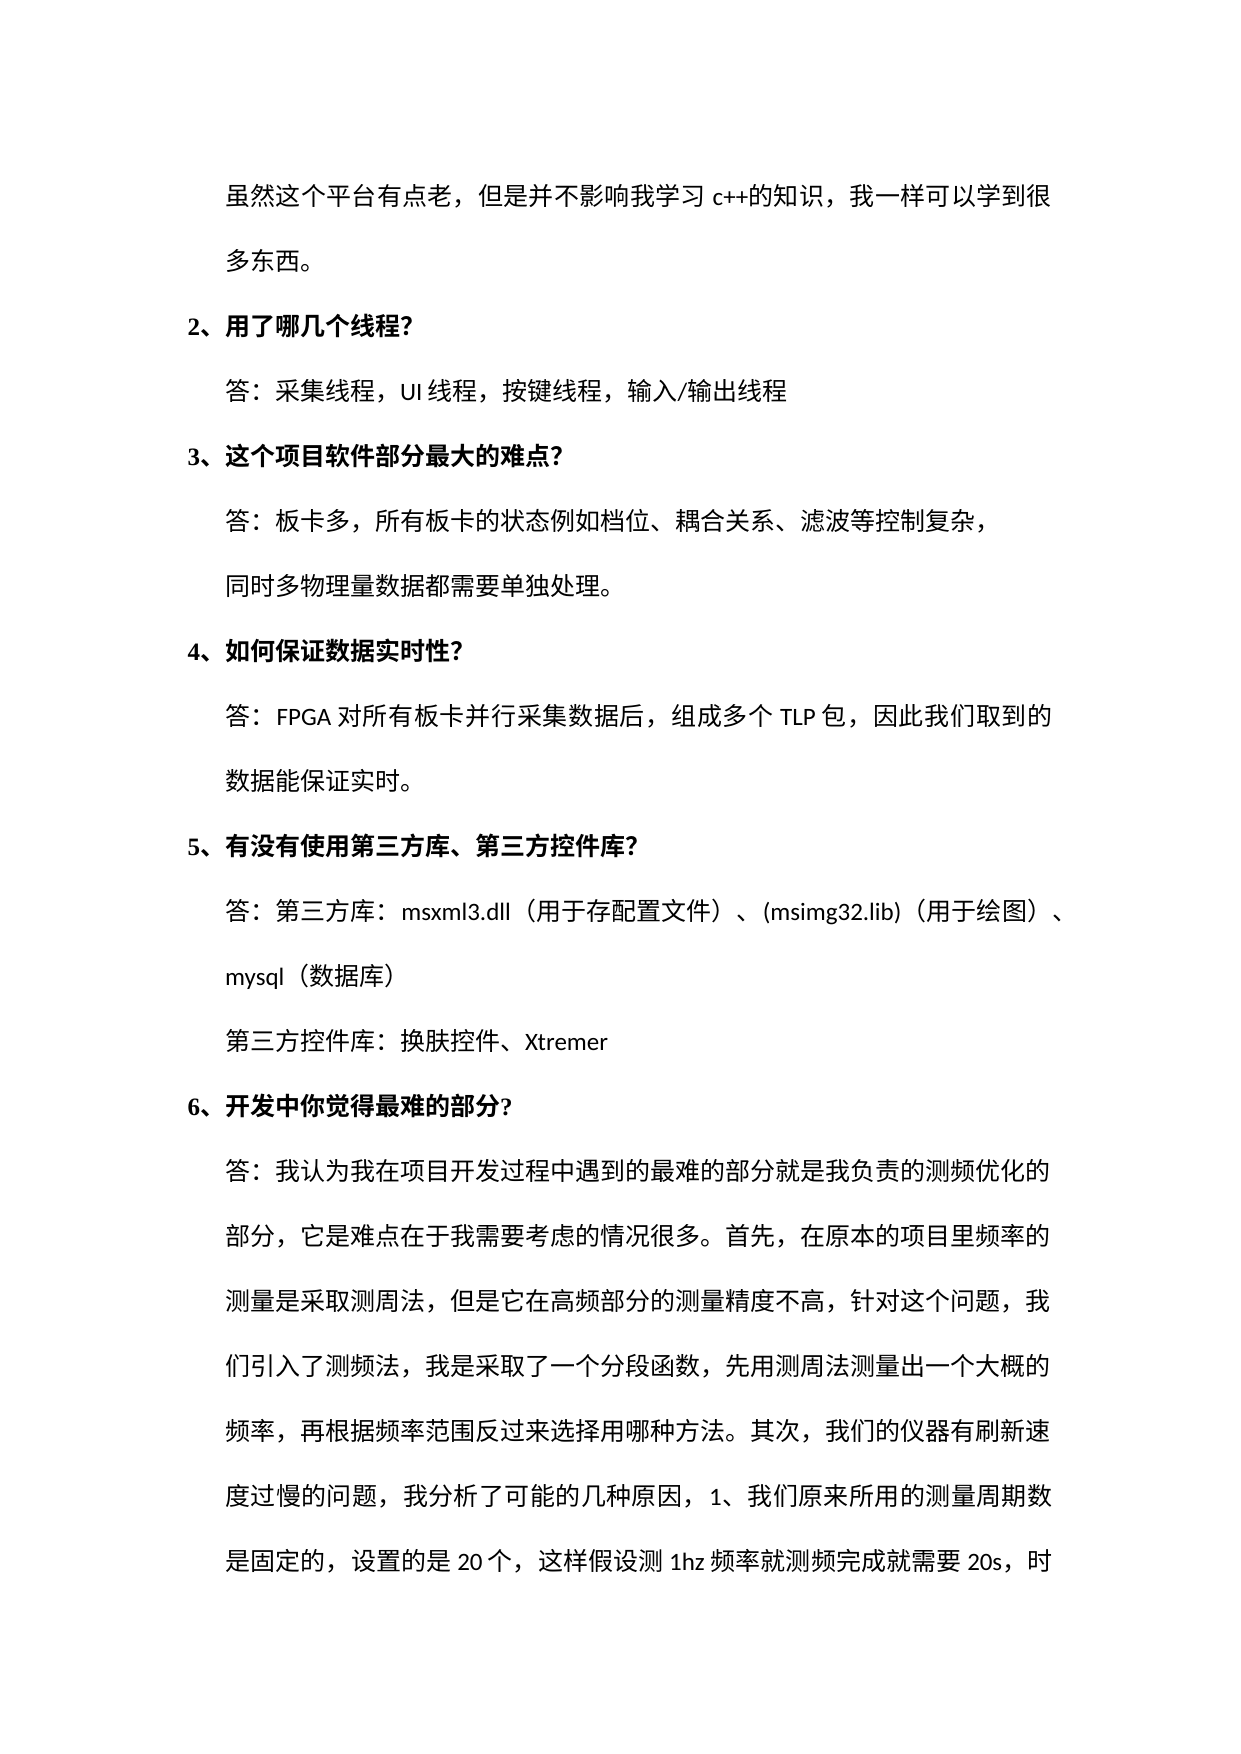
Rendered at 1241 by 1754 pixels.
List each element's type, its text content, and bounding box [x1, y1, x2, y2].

list 答：板卡多，所有板卡的状态例如档位、耦合关系、滤波等控制复杂， [225, 487, 1053, 552]
list 答：第三方库：msxml3.dll（用于存配置文件）、(msimg32.lib)（用于绘图）、mysql（数据库） [225, 877, 1053, 1007]
text 第三方控件库：换肤控件、Xtremer [187, 1007, 1053, 1072]
subtitle 6、开发中你觉得最难的部分? [187, 1072, 1053, 1137]
subtitle 4、如何保证数据实时性？ [187, 617, 1053, 682]
subtitle 5、有没有使用第三方库、第三方控件库？ [187, 812, 1053, 877]
list 同时多物理量数据都需要单独处理。 [225, 552, 1053, 617]
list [225, 1137, 1053, 1592]
subtitle 3、这个项目软件部分最大的难点？ [187, 422, 1053, 487]
list 答：FPGA对所有板卡并行采集数据后，组成多个TLP包，因此我们取到的数据能保证实时。 [225, 682, 1053, 812]
list 答：采集线程，UI线程，按键线程，输入/输出线程 [225, 357, 1053, 422]
subtitle 2、用了哪几个线程？ [187, 292, 1053, 357]
list 虽然这个平台有点老，但是并不影响我学习c++的知识，我一样可以学到很多东西。 [225, 162, 1053, 292]
